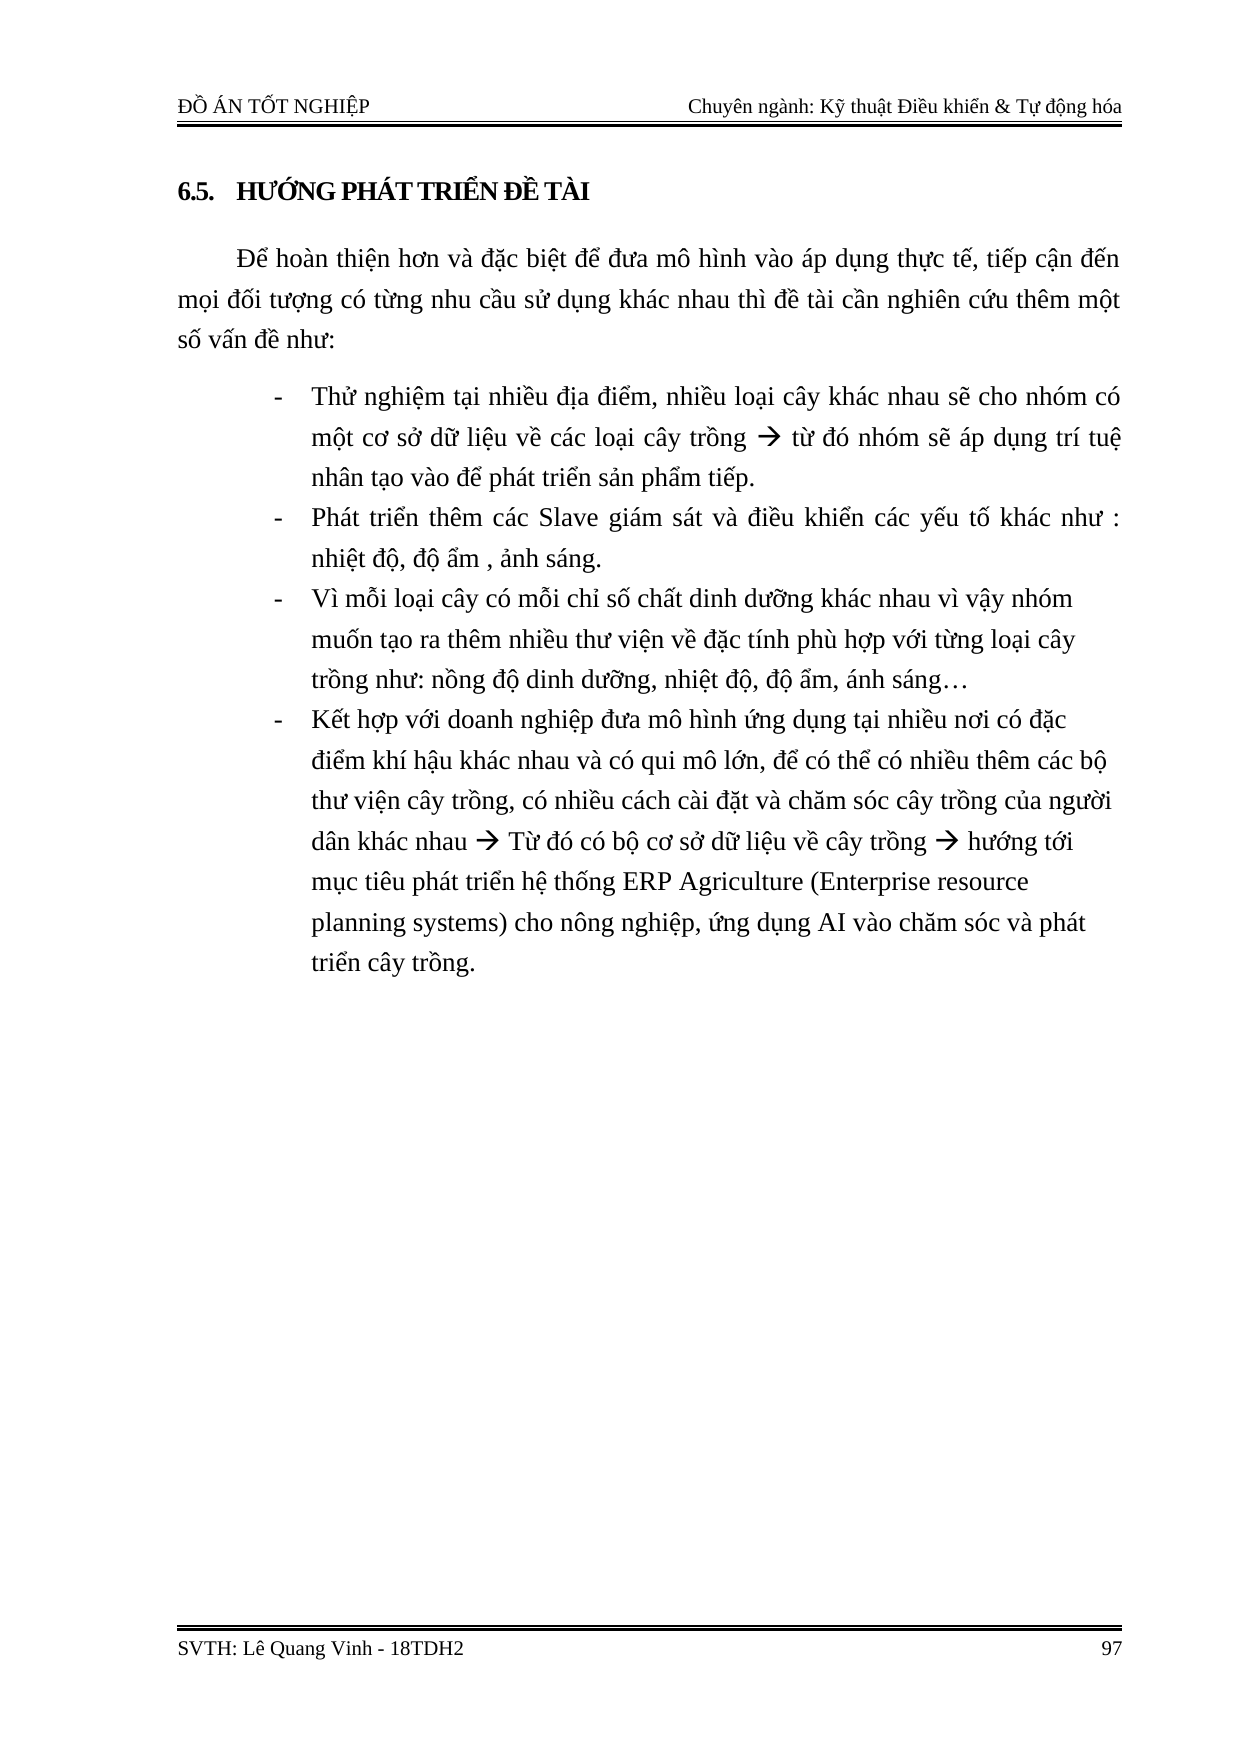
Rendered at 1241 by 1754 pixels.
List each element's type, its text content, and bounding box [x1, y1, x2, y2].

text Để hoàn thiện hơn và đặc biệt để đưa mô hình vào áp dụng thực tế, tiếp cận đến mọi đối tượng có từng nhu cầu sử dụng khác nhau thì đề tài cần nghiên cứu thêm một số vấn đề như: [177, 242, 1122, 354]
list Thử nghiệm tại nhiều địa điểm, nhiều loại cây khác nhau sẽ cho nhóm có một cơ sở dữ liệu về các loại cây trồng từ đó nhóm sẽ áp dụng trí tuệ nhân tạo vào để phát triển sản phẩm tiếp. [274, 380, 1122, 492]
subtitle Hướng phát triển đề tài [177, 175, 1122, 206]
list Phát triển thêm các Slave giám sát và điều khiển các yếu tố khác như : nhiệt độ, độ ẩm , ảnh sáng. [274, 502, 1122, 573]
list Kết hợp với doanh nghiệp đưa mô hình ứng dụng tại nhiều nơi có đặc điểm khí hậu khác nhau và có qui mô lớn, để có thể có nhiều thêm các bộ thư viện cây trồng, có nhiều cách cài đặt và chăm sóc cây trồng của người dân khác nhau Từ đó có bộ cơ sở dữ liệu về cây trồng hướng tới mục tiêu phát triển hệ thống ERP Agriculture (Enterprise resource planning systems) cho nông nghiệp, ứng dụng AI vào chăm sóc và phát triển cây trồng. [274, 704, 1122, 977]
list Vì mỗi loại cây có mỗi chỉ số chất dinh dưỡng khác nhau vì vậy nhóm muốn tạo ra thêm nhiều thư viện về đặc tính phù hợp với từng loại cây trồng như: nồng độ dinh dưỡng, nhiệt độ, độ ẩm, ánh sáng… [274, 582, 1122, 694]
